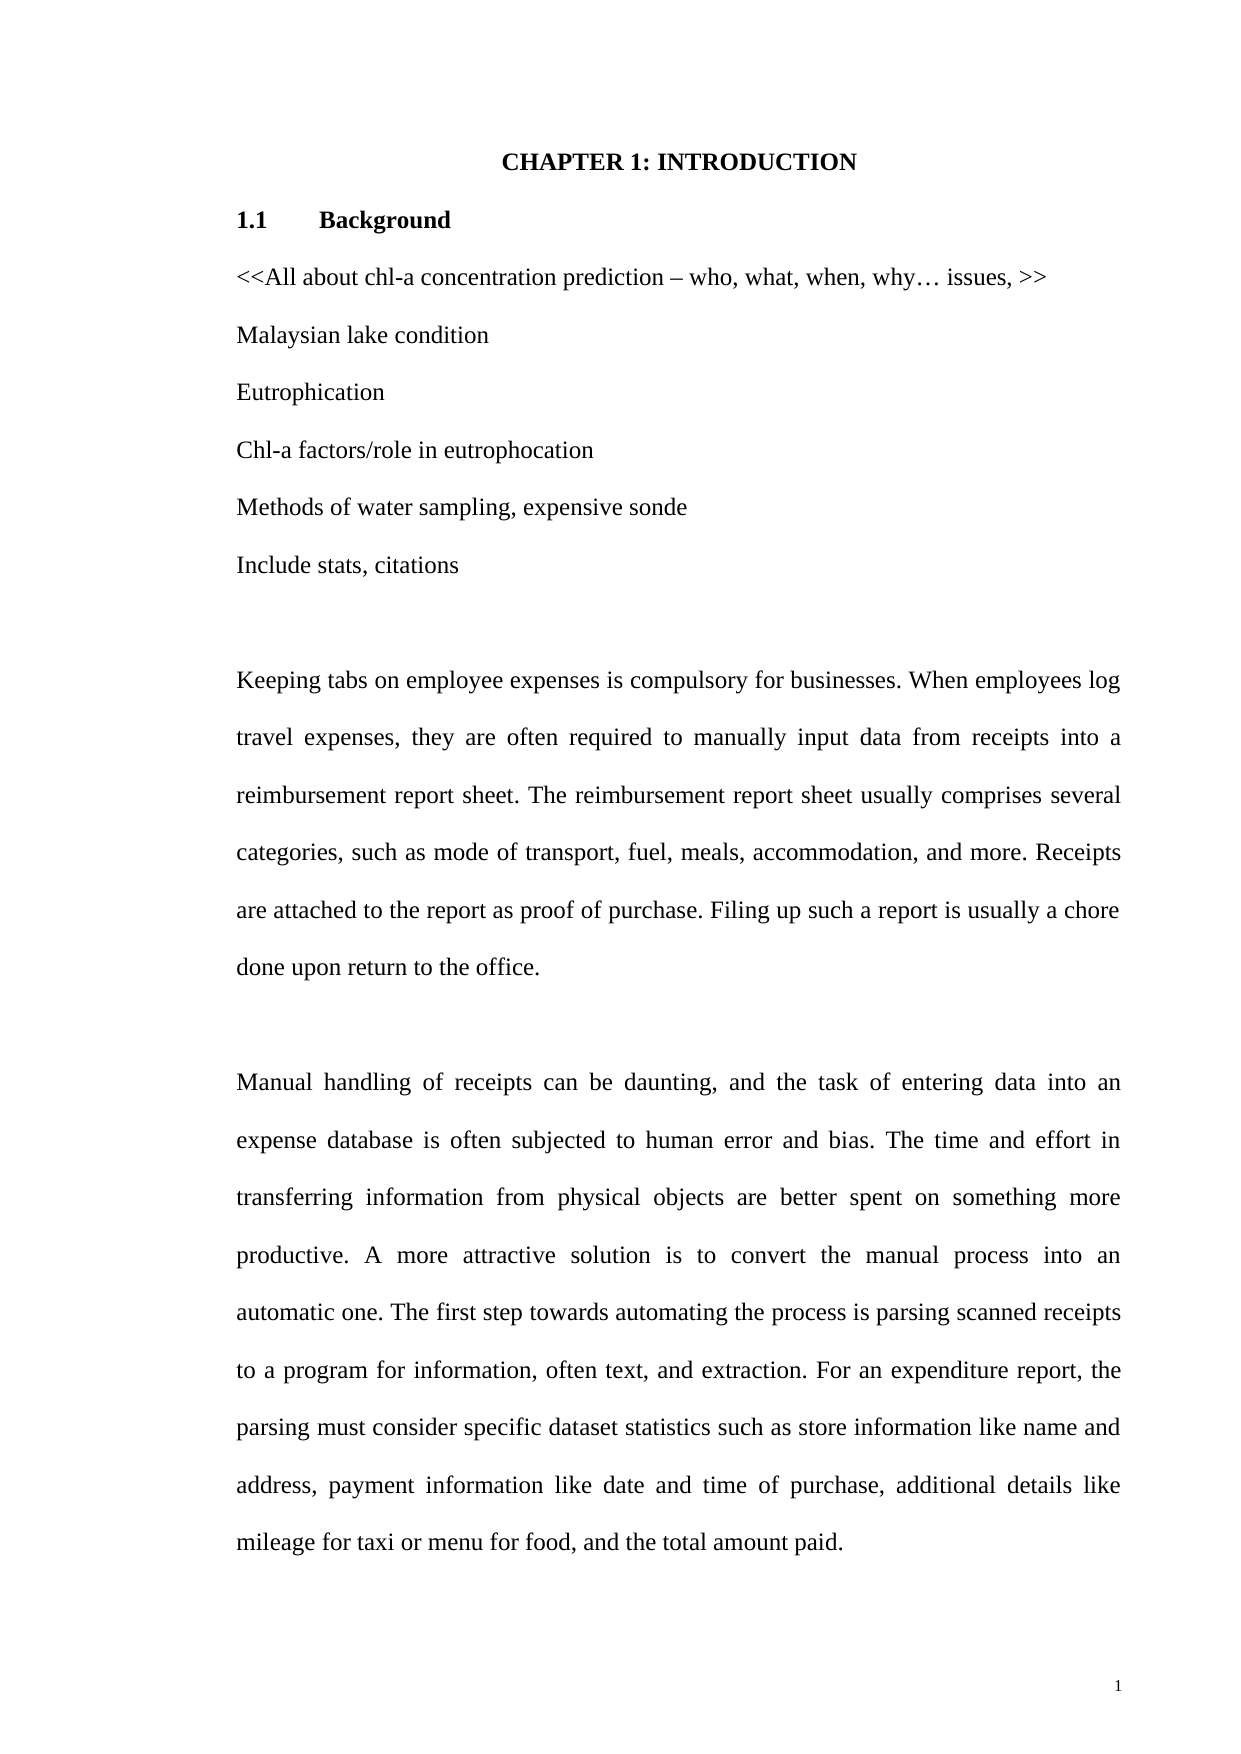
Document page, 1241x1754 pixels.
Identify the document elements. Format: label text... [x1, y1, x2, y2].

text Chl-a factors/role in eutrophocation [236, 435, 1122, 463]
text Methods of water sampling, expensive sonde [236, 492, 1122, 521]
text Include stats, citations [236, 550, 1122, 578]
text Manual handling of receipts can be daunting, and the task of entering data into an expense database is often subjected to human error and bias. The time and effort in transferring information from physical objects are better spent on something more productive. A more attractive solution is to convert the manual process into an automatic one. The first step towards automating the process is parsing scanned receipts to a program for information, often text, and extraction. For an expenditure report, the parsing must consider specific dataset statistics such as store information like name and address, payment information like date and time of purchase, additional details like mileage for taxi or menu for food, and the total amount paid. [236, 1067, 1122, 1556]
subtitle Background [236, 205, 1122, 233]
text Malaysian lake condition [236, 320, 1122, 348]
text Keeping tabs on employee expenses is compulsory for businesses. When employees log travel expenses, they are often required to manually input data from receipts into a reimbursement report sheet. The reimbursement report sheet usually comprises several categories, such as mode of transport, fuel, meals, accommodation, and more. Receipts are attached to the report as proof of purchase. Filing up such a report is usually a chore done upon return to the office. [236, 665, 1122, 981]
text Eutrophication [236, 377, 1122, 406]
subtitle introduction [236, 147, 1122, 176]
text <<All about chl-a concentration prediction – who, what, when, why… issues, >> [236, 262, 1122, 291]
